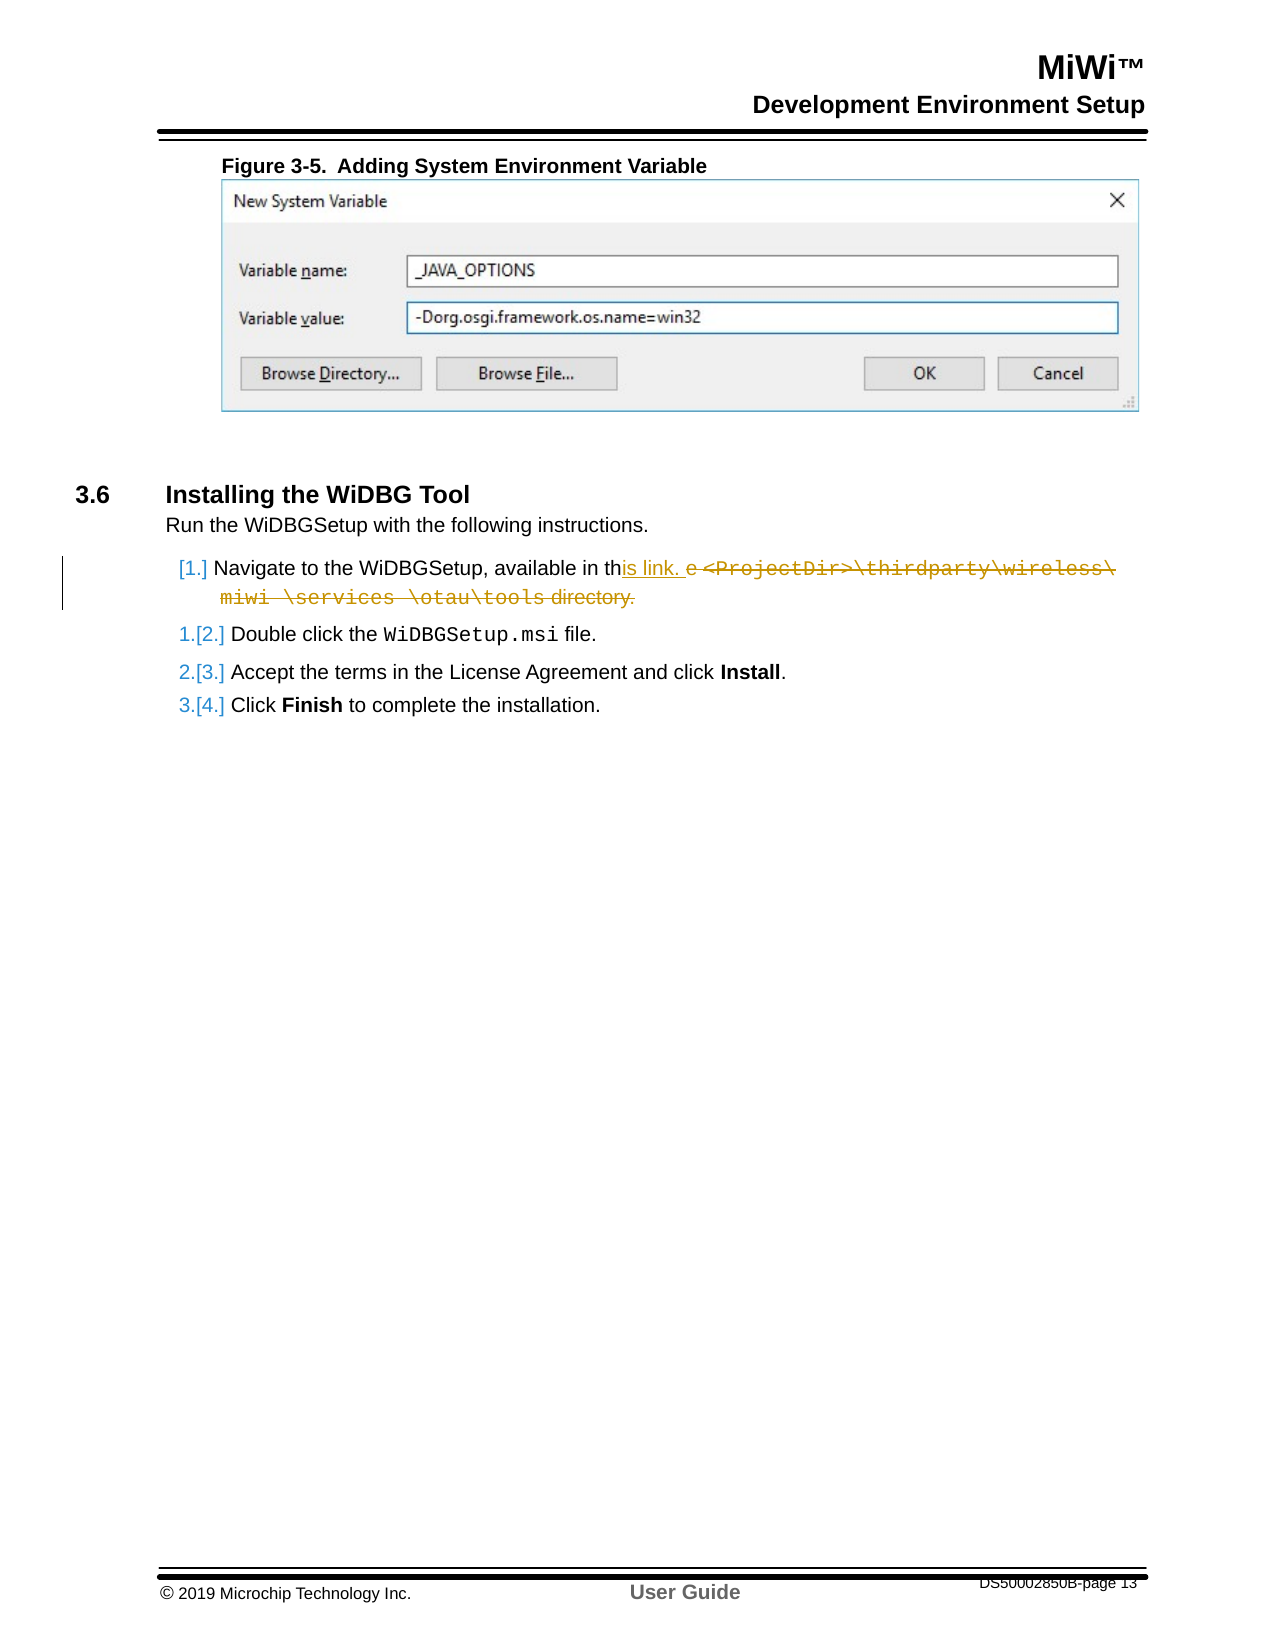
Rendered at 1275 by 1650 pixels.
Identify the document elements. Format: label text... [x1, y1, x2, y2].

list Click Finish to complete the installation. [178, 693, 1136, 717]
subtitle 3.6 Installing the WiDBG Tool [75, 480, 1137, 509]
text Run the WiDBGSetup with the following instructions. [165, 513, 1136, 537]
subtitle Figure 3-5. Adding System Environment Variable [221, 154, 1137, 178]
list Accept the terms in the License Agreement and click Install. [178, 660, 1136, 684]
list Navigate to the WiDBGSetup, available in th [178, 556, 1136, 610]
picture [221, 179, 1140, 412]
list Double click the WiDBGSetup.msi file. [178, 622, 1136, 648]
